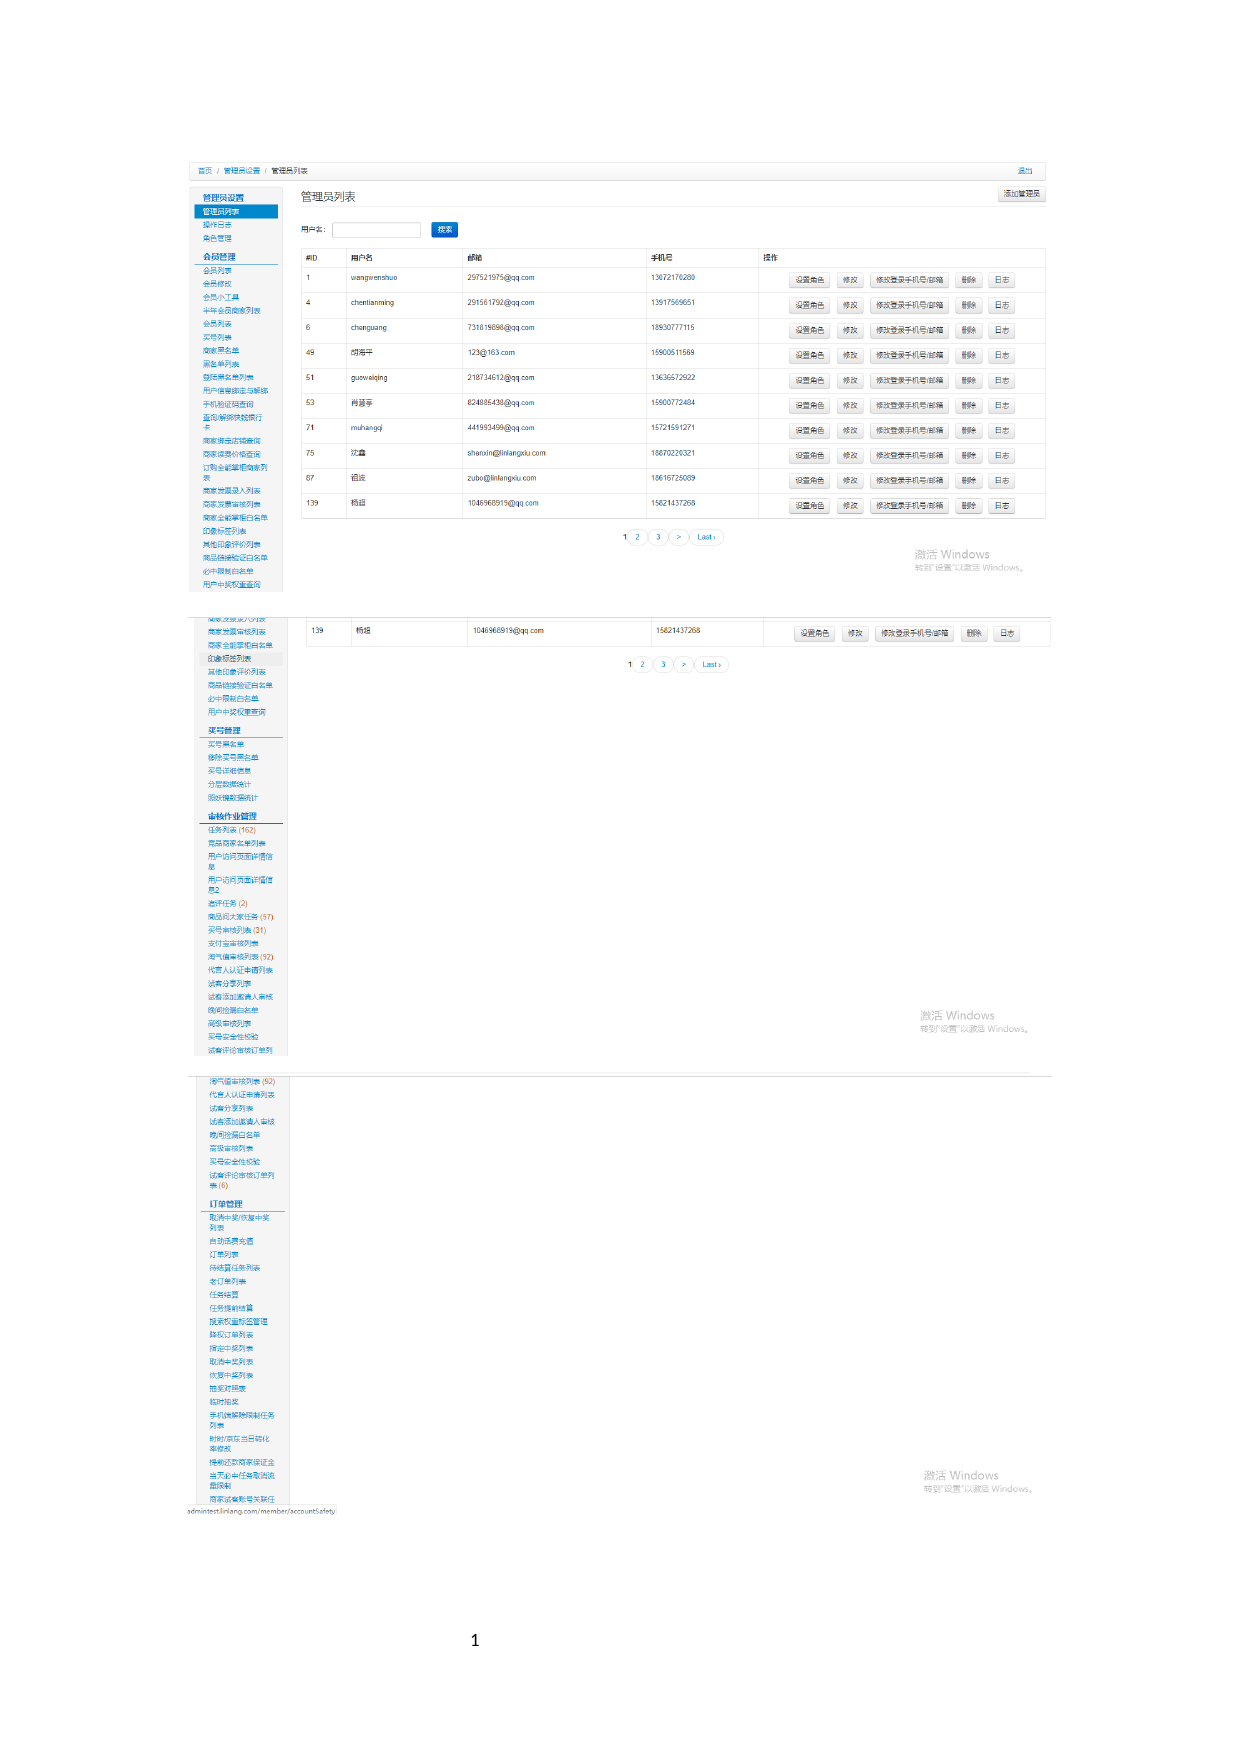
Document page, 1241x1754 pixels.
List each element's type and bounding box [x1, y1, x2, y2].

picture [187, 617, 1051, 1056]
picture [187, 162, 1052, 592]
picture [187, 1072, 1053, 1515]
